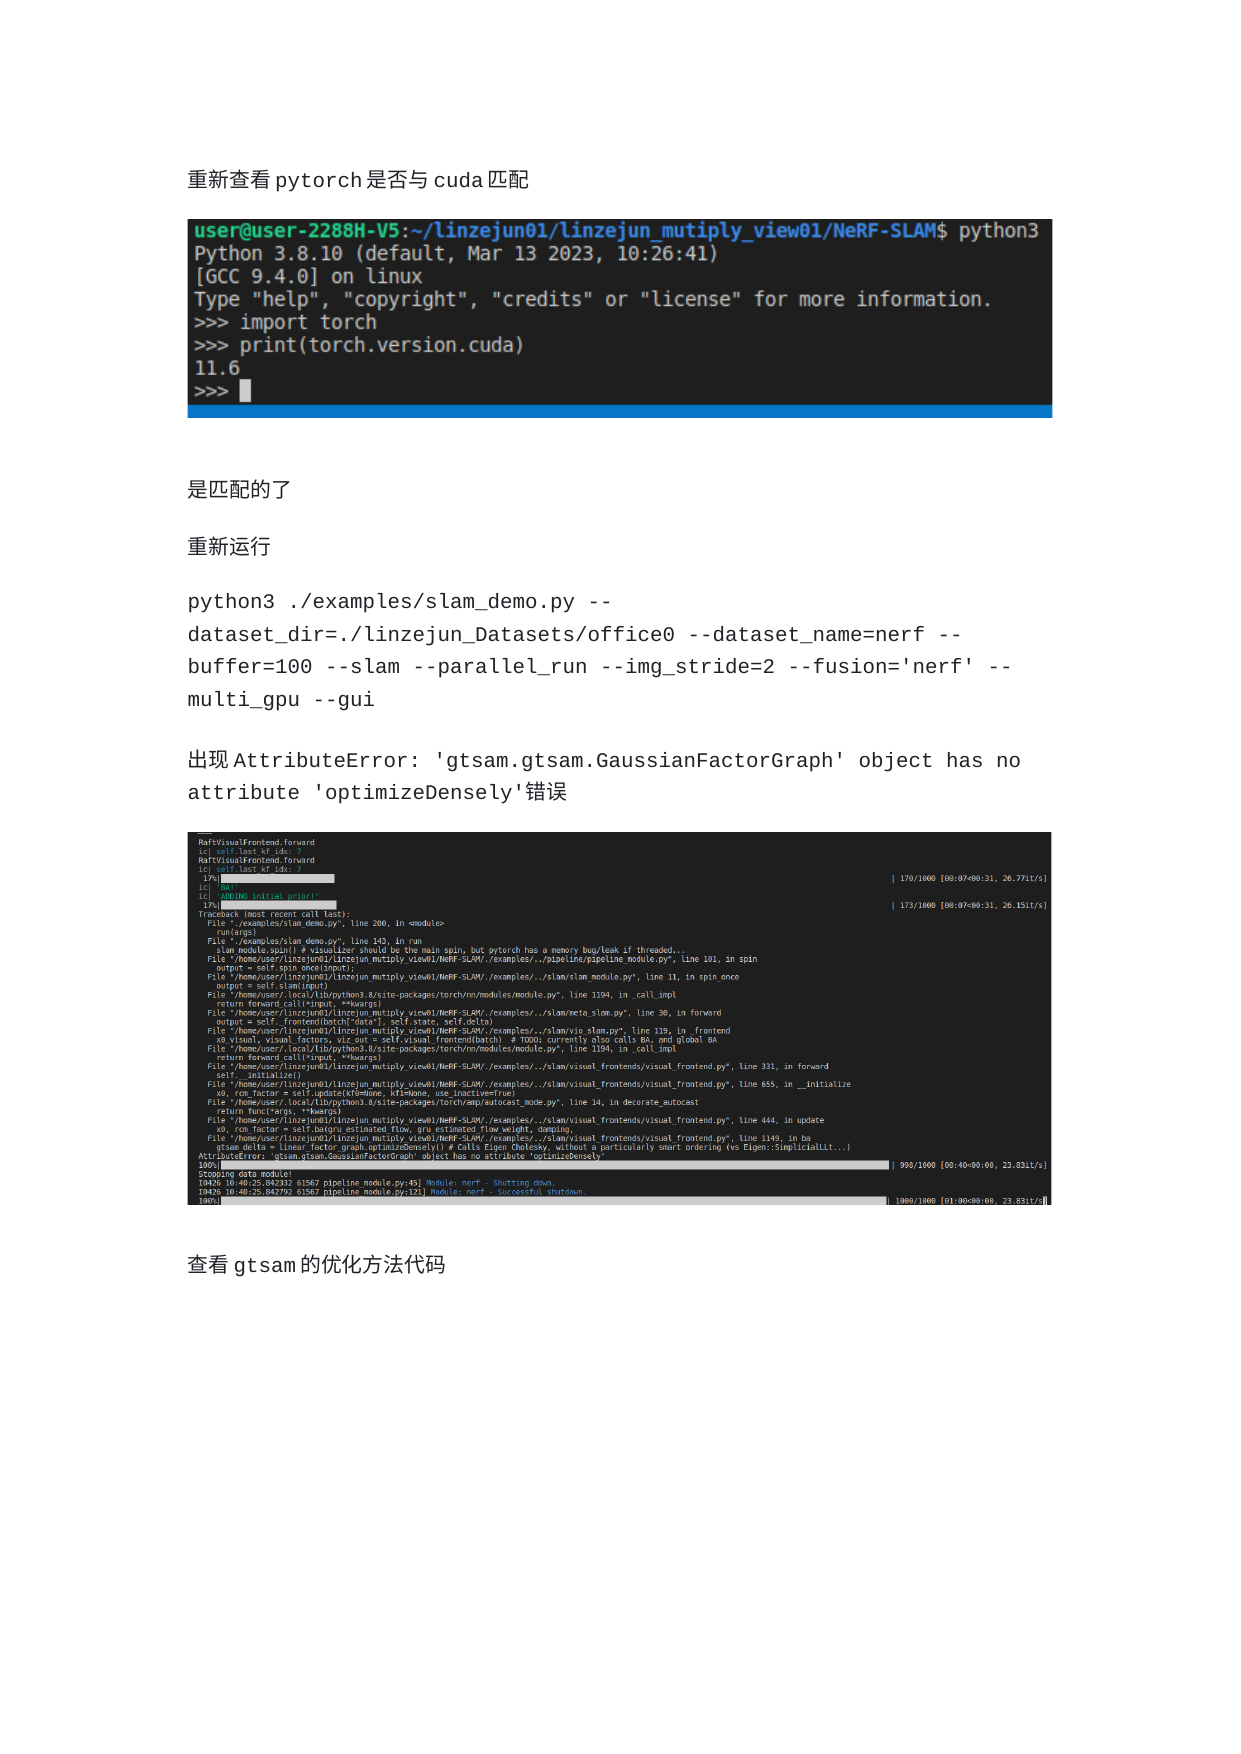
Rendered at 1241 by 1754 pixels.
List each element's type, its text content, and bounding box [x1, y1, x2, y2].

picture [187, 219, 1053, 418]
text python3 ./examples/slam_demo.py --dataset_dir=./linzejun_Datasets/office0 --dataset_name=nerf --buffer=100 --slam --parallel_run --img_stride=2 --fusion='nerf' --multi_gpu --gui [187, 587, 1053, 717]
text 查看gtsam的优化方法代码 [187, 1247, 1053, 1279]
picture [187, 832, 1052, 1205]
text 出现AttributeError: 'gtsam.gtsam.GaussianFactorGraph' object has no attribute 'optimizeDensely'错误 [187, 742, 1053, 807]
text 重新查看pytorch是否与cuda匹配 [187, 162, 1053, 194]
text 是匹配的了 [187, 472, 1053, 504]
text 重新运行 [187, 529, 1053, 562]
